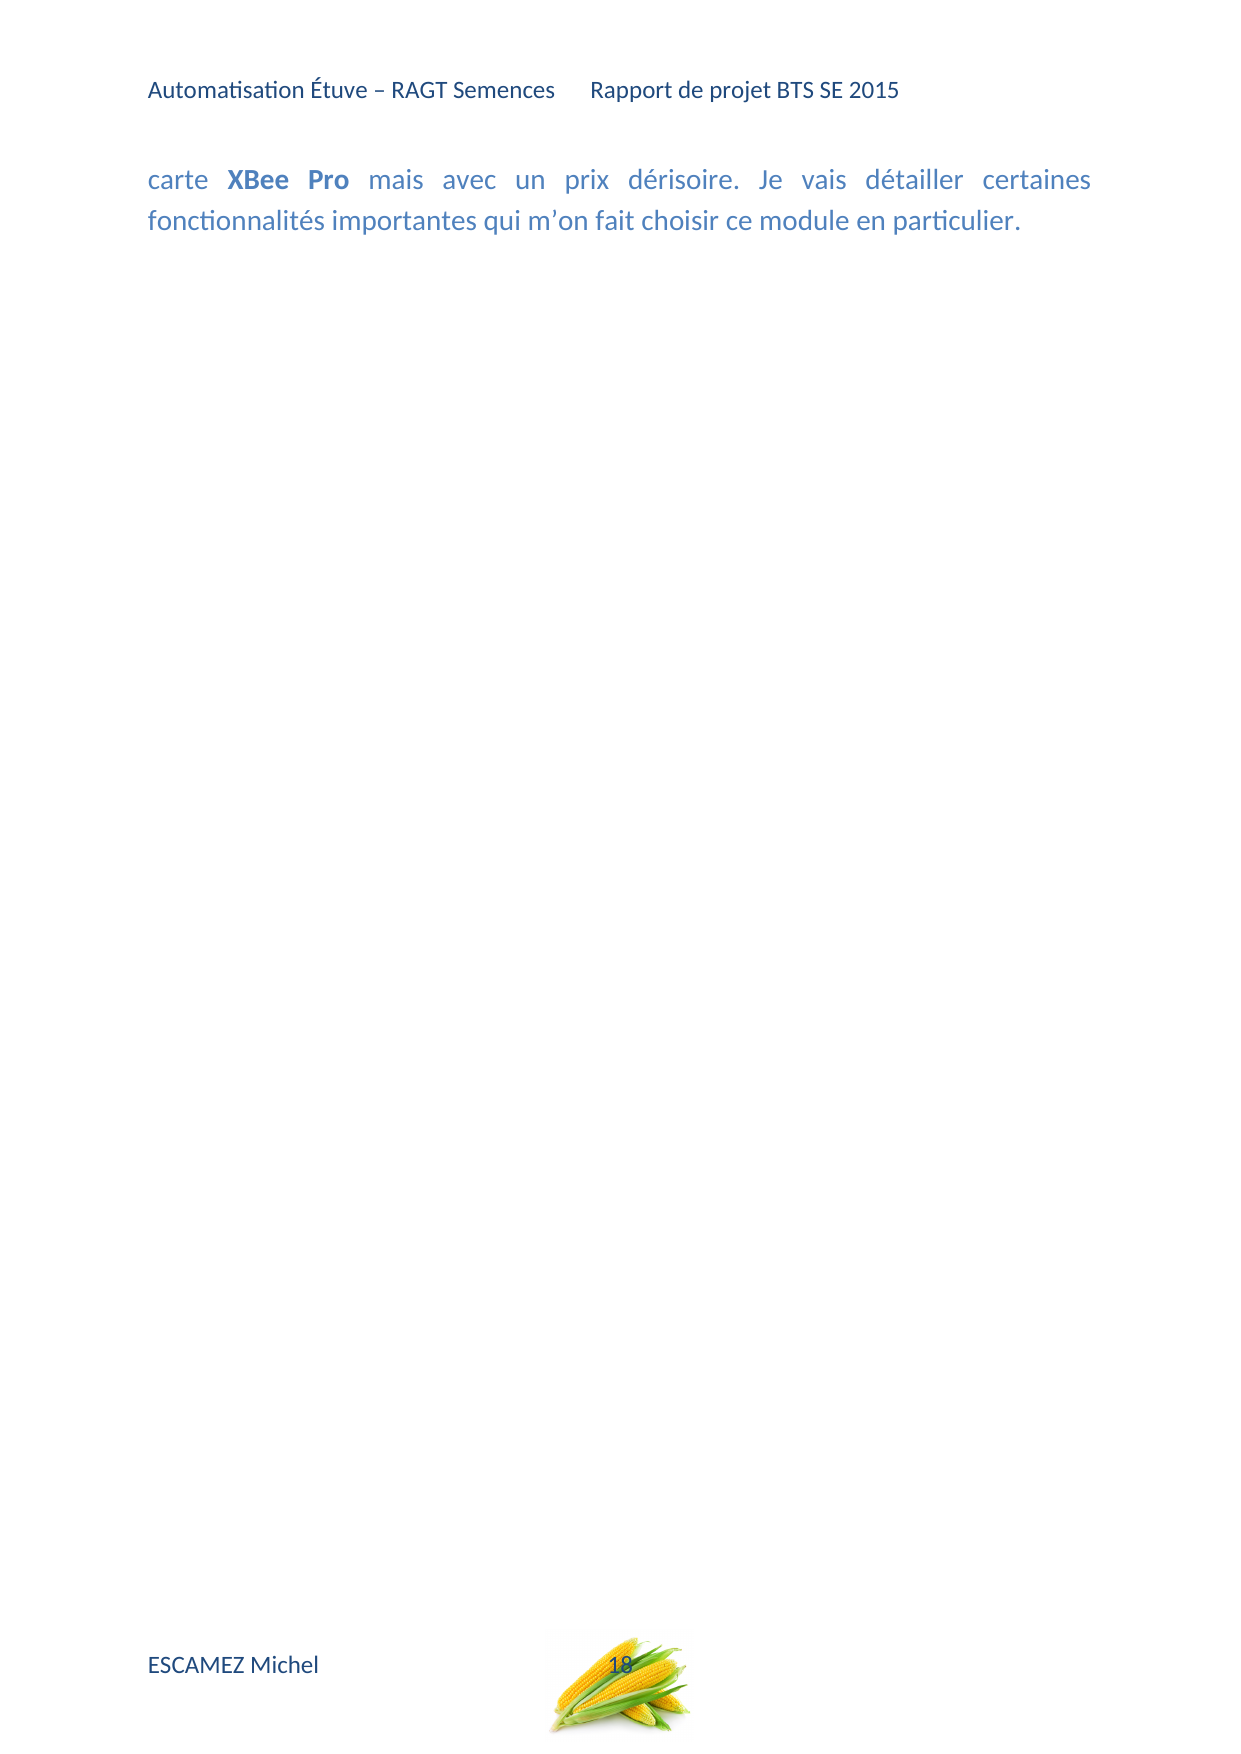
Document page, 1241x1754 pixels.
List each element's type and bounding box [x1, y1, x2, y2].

text [148, 161, 1093, 237]
picture [545, 1629, 694, 1742]
